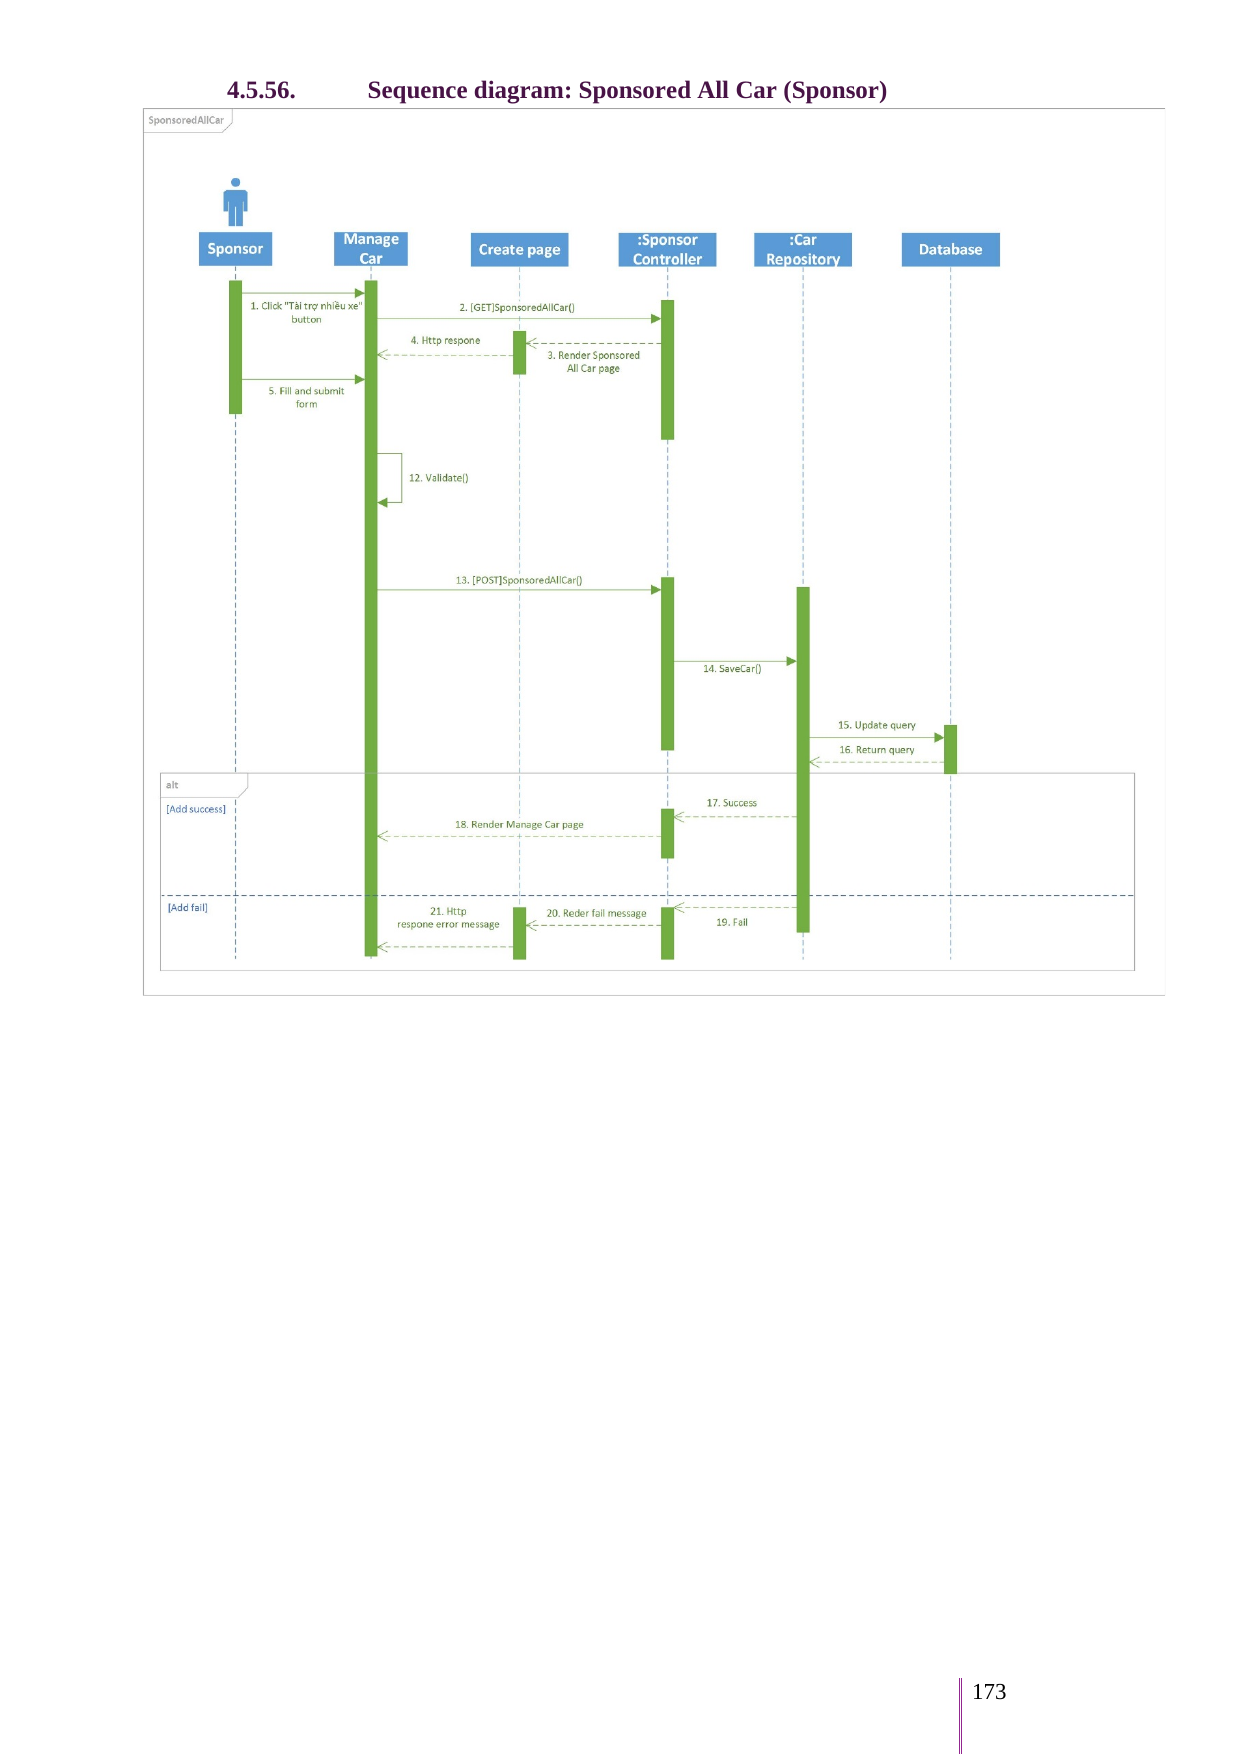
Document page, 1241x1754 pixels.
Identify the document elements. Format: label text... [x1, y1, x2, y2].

subtitle Sequence diagram: Sponsored All Car (Sponsor) [227, 75, 1165, 104]
picture [142, 108, 1166, 996]
